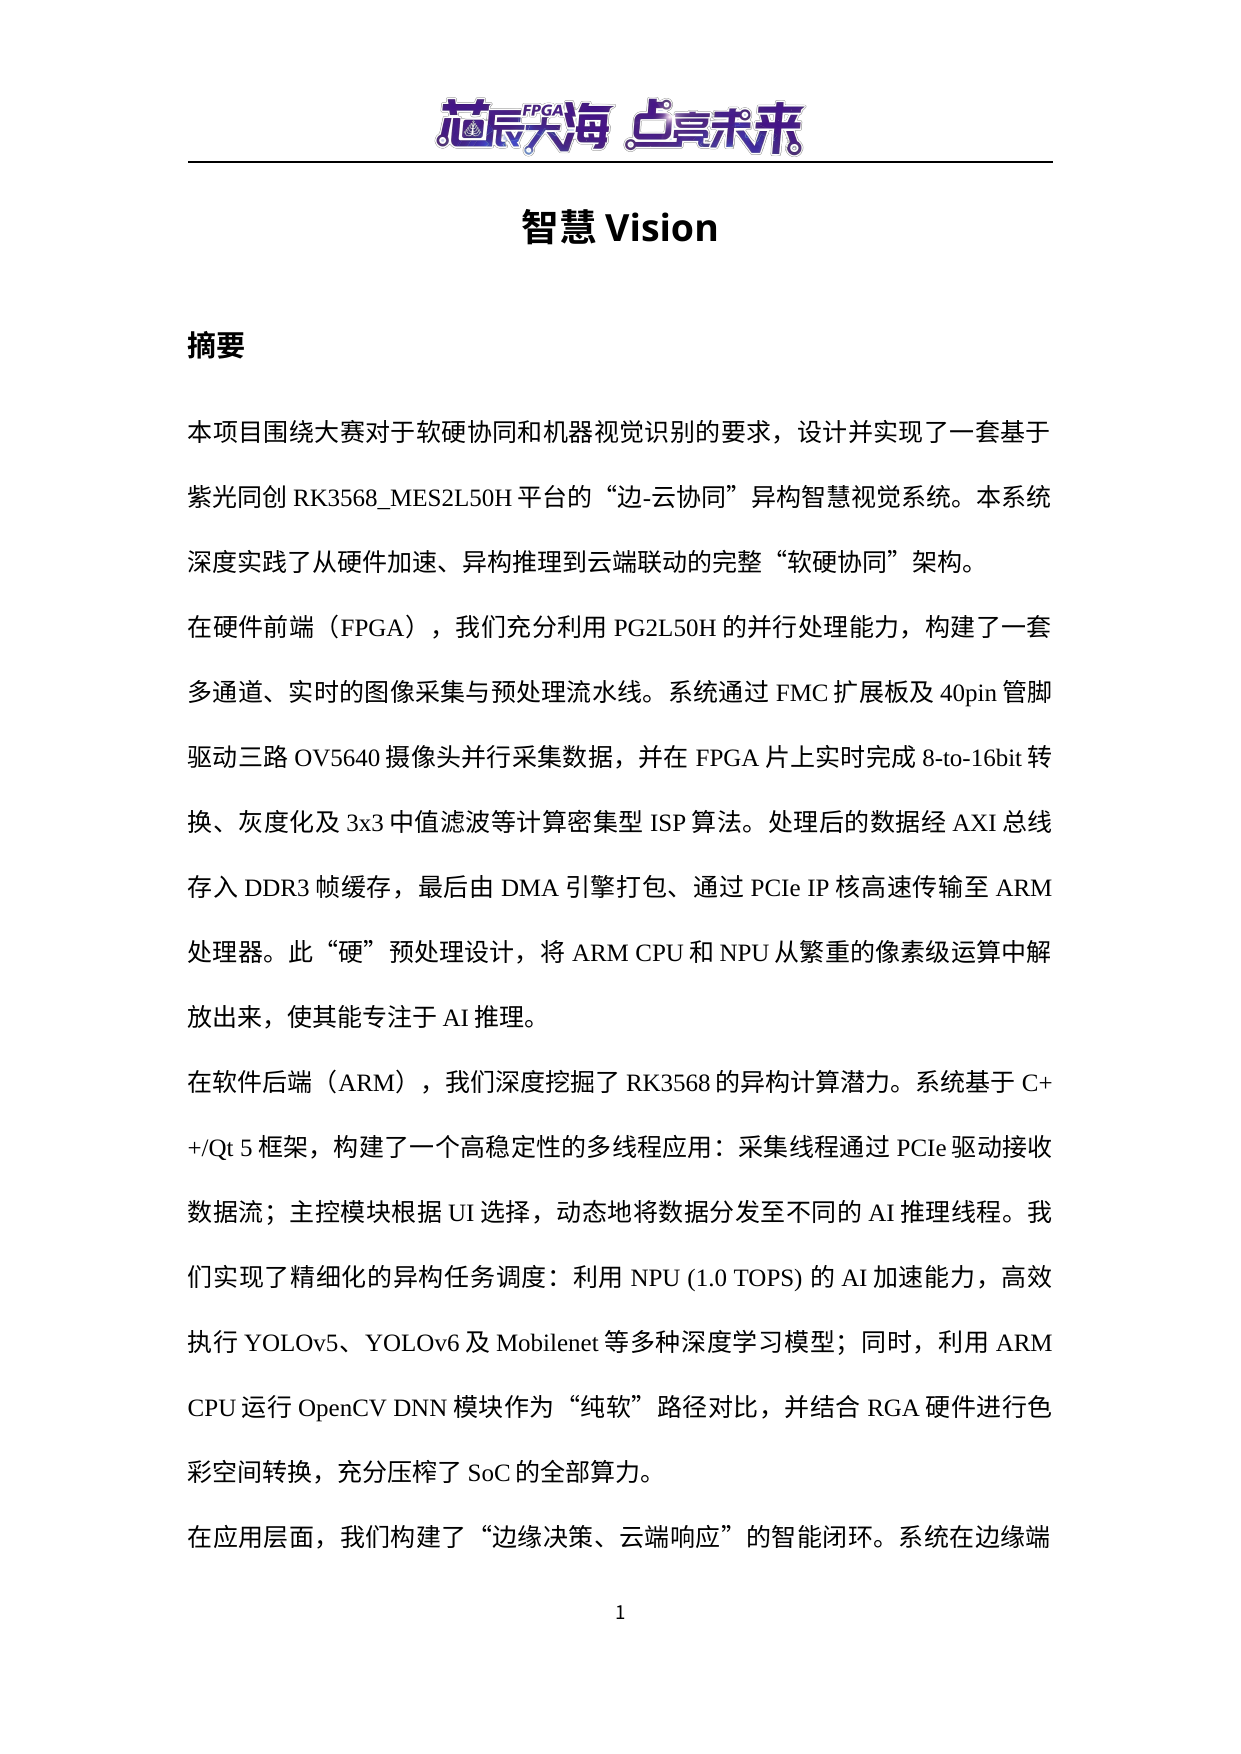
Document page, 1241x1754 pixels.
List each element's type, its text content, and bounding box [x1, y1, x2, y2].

text 本项目围绕大赛对于软硬协同和机器视觉识别的要求，设计并实现了一套基于紫光同创RK3568_MES2L50H平台的“边-云协同”异构智慧视觉系统。本系统深度实践了从硬件加速、异构推理到云端联动的完整“软硬协同”架构。 [187, 398, 1053, 593]
text 摘要 [187, 312, 1053, 377]
text 在软件后端（ARM），我们深度挖掘了RK3568的异构计算潜力。系统基于C++/Qt 5框架，构建了一个高稳定性的多线程应用：采集线程通过PCIe驱动接收数据流；主控模块根据UI选择，动态地将数据分发至不同的AI推理线程。我们实现了精细化的异构任务调度：利用NPU (1.0 TOPS) 的AI加速能力，高效执行YOLOv5、YOLOv6及Mobilenet等多种深度学习模型；同时，利用ARM CPU运行OpenCV DNN模块作为“纯软”路径对比，并结合RGA硬件进行色彩空间转换，充分压榨了SoC的全部算力。 [187, 1048, 1053, 1503]
text 在硬件前端（FPGA），我们充分利用PG2L50H的并行处理能力，构建了一套多通道、实时的图像采集与预处理流水线。系统通过FMC扩展板及40pin管脚驱动三路OV5640摄像头并行采集数据，并在FPGA片上实时完成8-to-16bit转换、灰度化及3x3中值滤波等计算密集型ISP算法。处理后的数据经AXI总线存入DDR3帧缓存，最后由DMA引擎打包、通过PCIe IP核高速传输至ARM处理器。此“硬”预处理设计，将ARM CPU和NPU从繁重的像素级运算中解放出来，使其能专注于AI推理。 [187, 593, 1053, 1048]
picture [427, 88, 813, 159]
subtitle 智慧 Vision [187, 192, 1053, 257]
